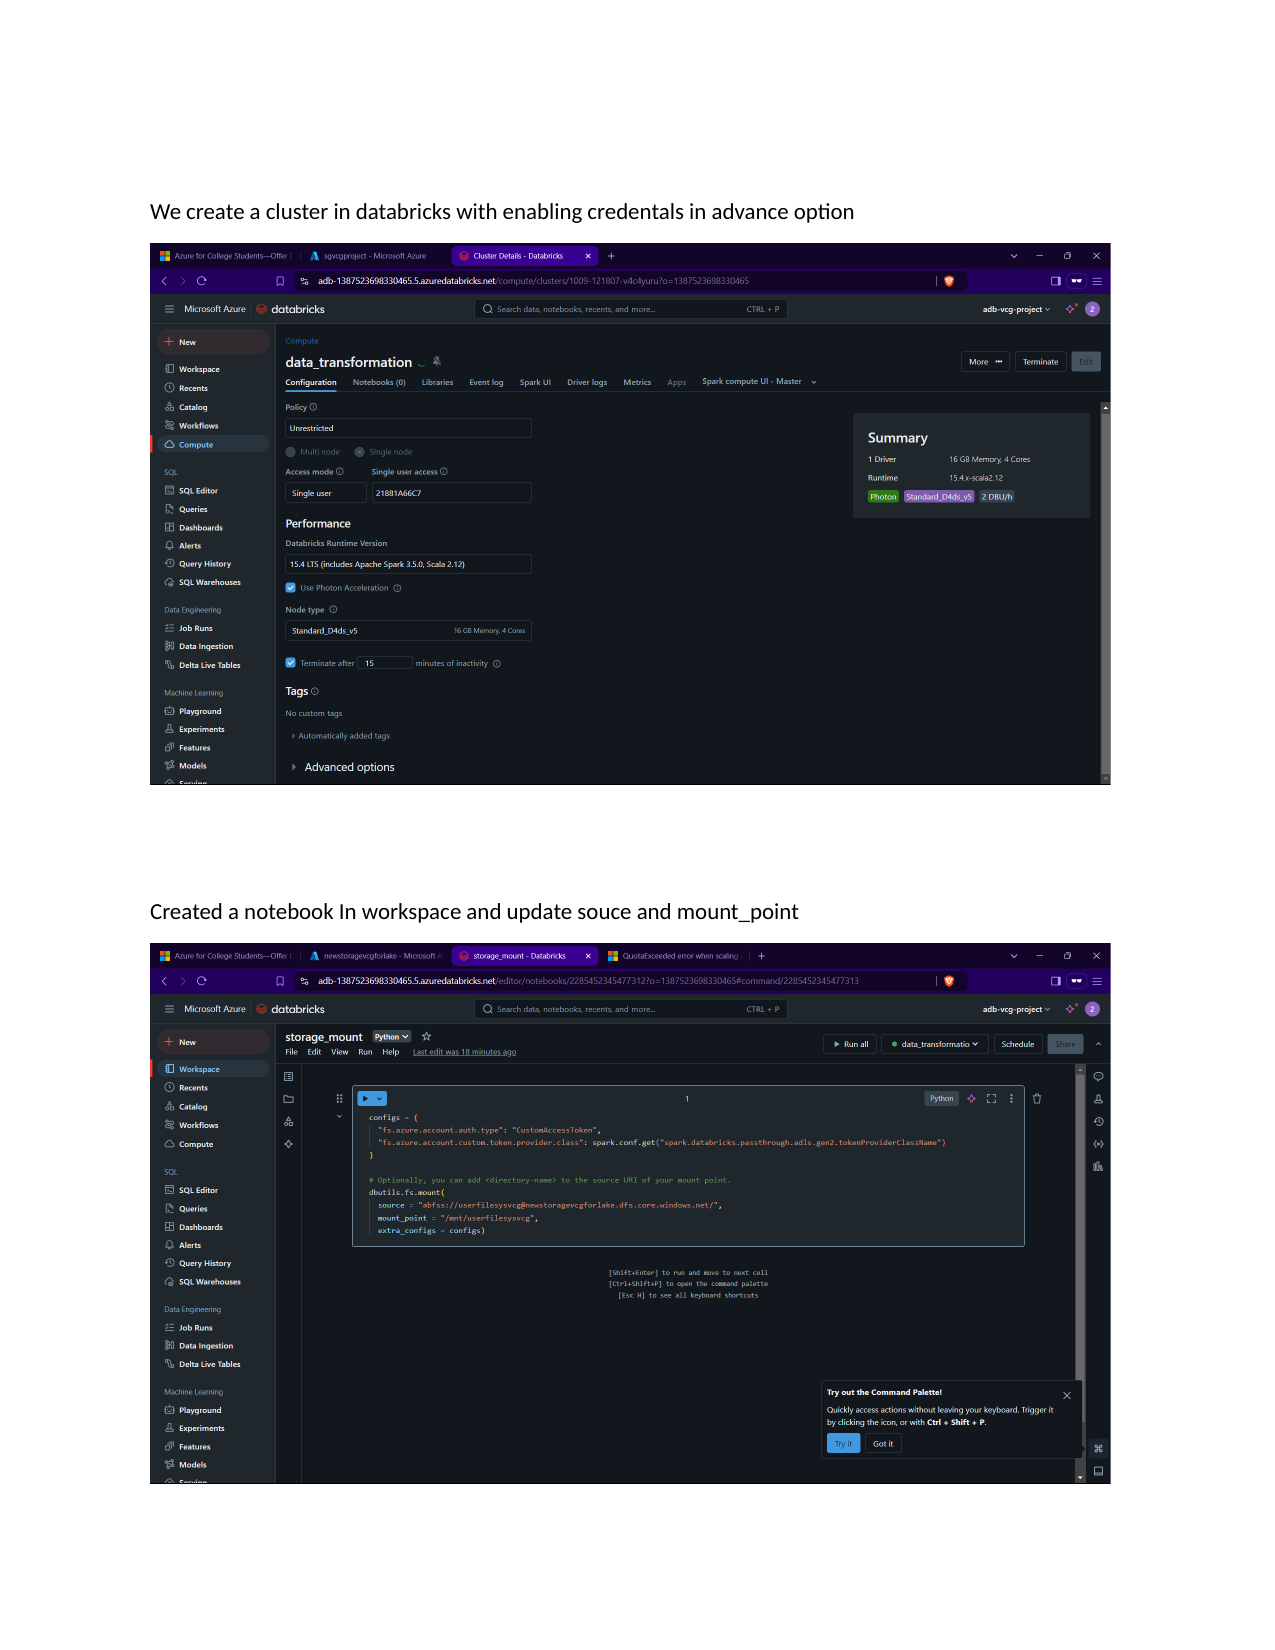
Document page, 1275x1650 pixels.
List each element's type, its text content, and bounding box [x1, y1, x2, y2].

text Created a notebook In workspace and update souce and mount_point [150, 897, 1125, 925]
picture [150, 243, 1111, 785]
picture [150, 943, 1111, 1484]
text We create a cluster in databricks with enabling credentals in advance option [150, 197, 1125, 225]
